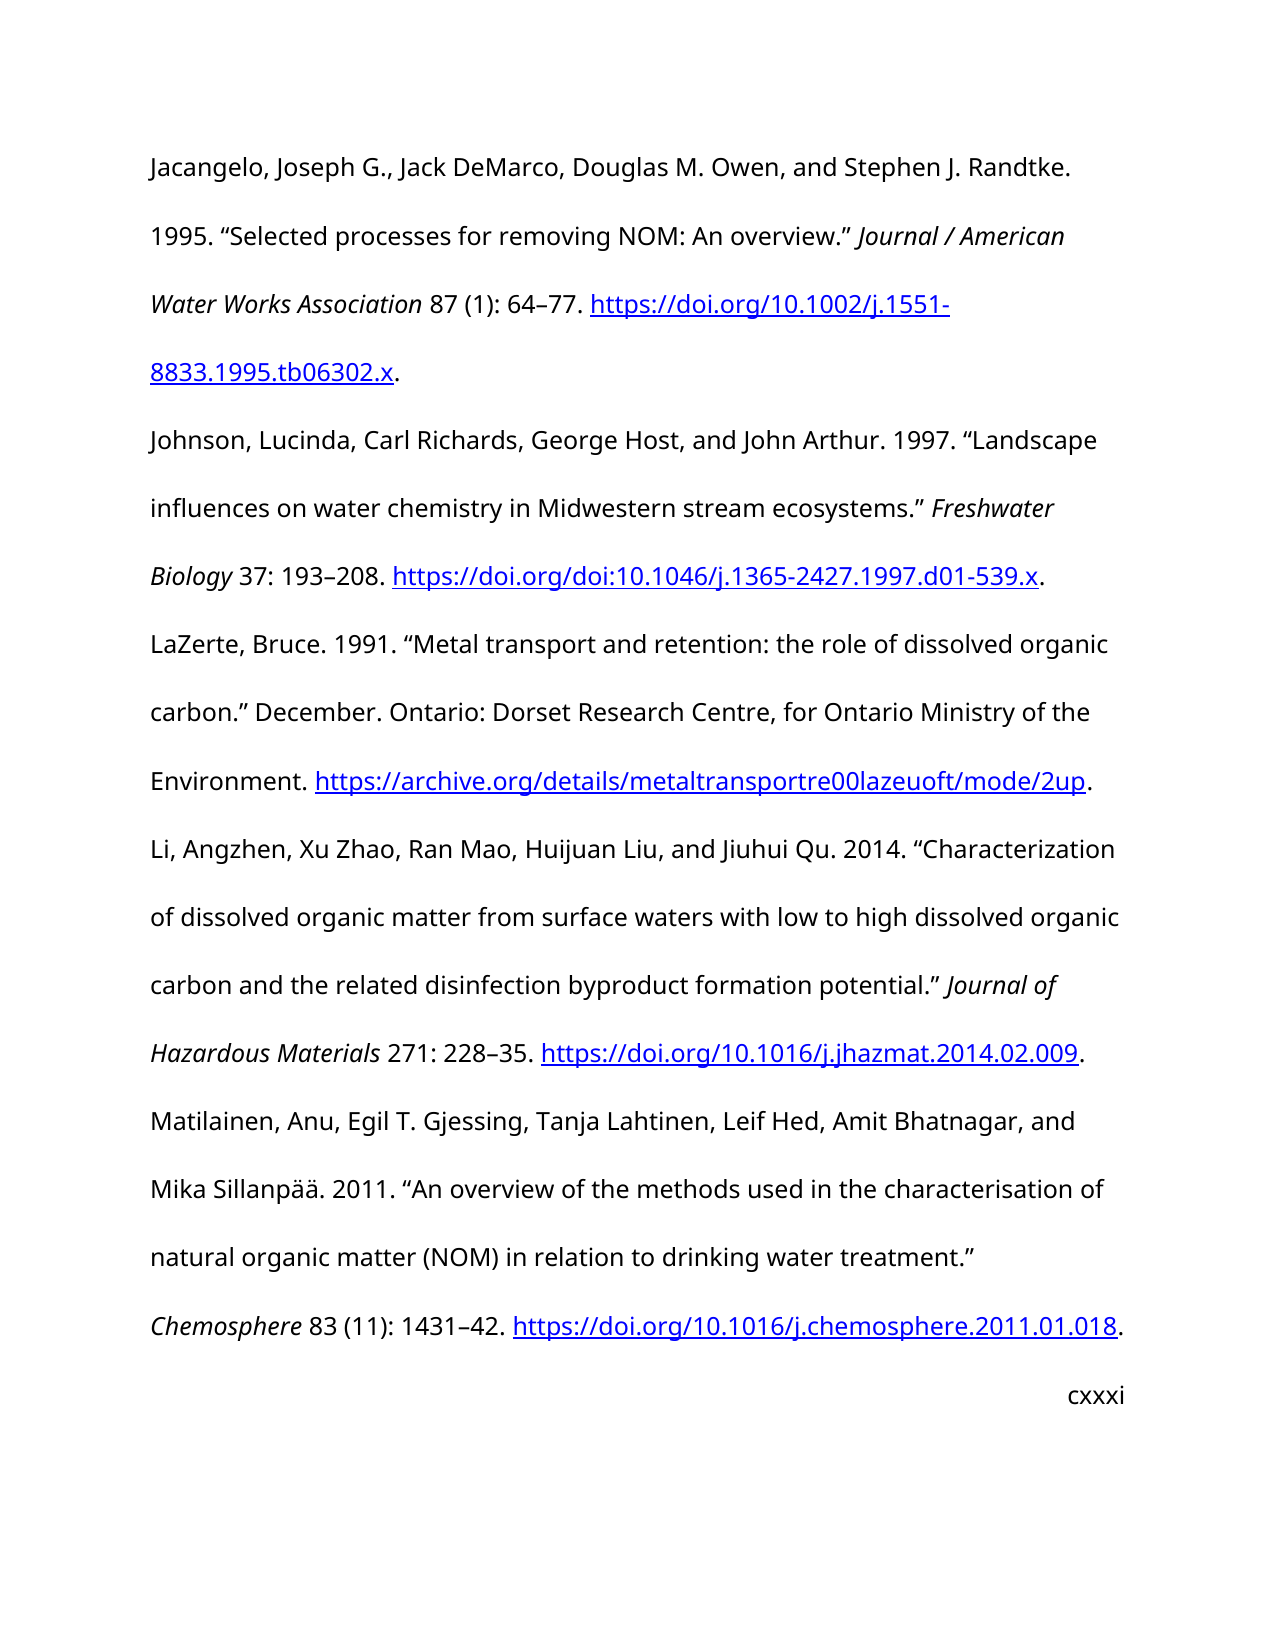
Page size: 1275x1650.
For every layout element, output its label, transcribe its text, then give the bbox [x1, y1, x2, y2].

text Li, Angzhen, Xu Zhao, Ran Mao, Huijuan Liu, and Jiuhui Qu. 2014. “Characterization of dissolved organic matter from surface waters with low to high dissolved organic carbon and the related disinfection byproduct formation potential.” Journal of Hazardous Materials 271: 228–35. https://doi.org/10.1016/j.jhazmat.2014.02.009. [150, 831, 1125, 1070]
text Johnson, Lucinda, Carl Richards, George Host, and John Arthur. 1997. “Landscape influences on water chemistry in Midwestern stream ecosystems.” Freshwater Biology 37: 193–208. https://doi.org/doi:10.1046/j.1365-2427.1997.d01-539.x. [150, 422, 1125, 593]
text Jacangelo, Joseph G., Jack DeMarco, Douglas M. Owen, and Stephen J. Randtke. 1995. “Selected processes for removing NOM: An overview.” Journal / American Water Works Association 87 (1): 64–77. https://doi.org/10.1002/j.1551-8833.1995.tb06302.x. [150, 150, 1125, 388]
text Matilainen, Anu, Egil T. Gjessing, Tanja Lahtinen, Leif Hed, Amit Bhatnagar, and Mika Sillanpää. 2011. “An overview of the methods used in the characterisation of natural organic matter (NOM) in relation to drinking water treatment.” Chemosphere 83 (11): 1431–42. https://doi.org/10.1016/j.chemosphere.2011.01.018. [150, 1104, 1125, 1342]
text LaZerte, Bruce. 1991. “Metal transport and retention: the role of dissolved organic carbon.” December. Ontario: Dorset Research Centre, for Ontario Ministry of the Environment. https://archive.org/details/metaltransportre00lazeuoft/mode/2up. [150, 627, 1125, 797]
